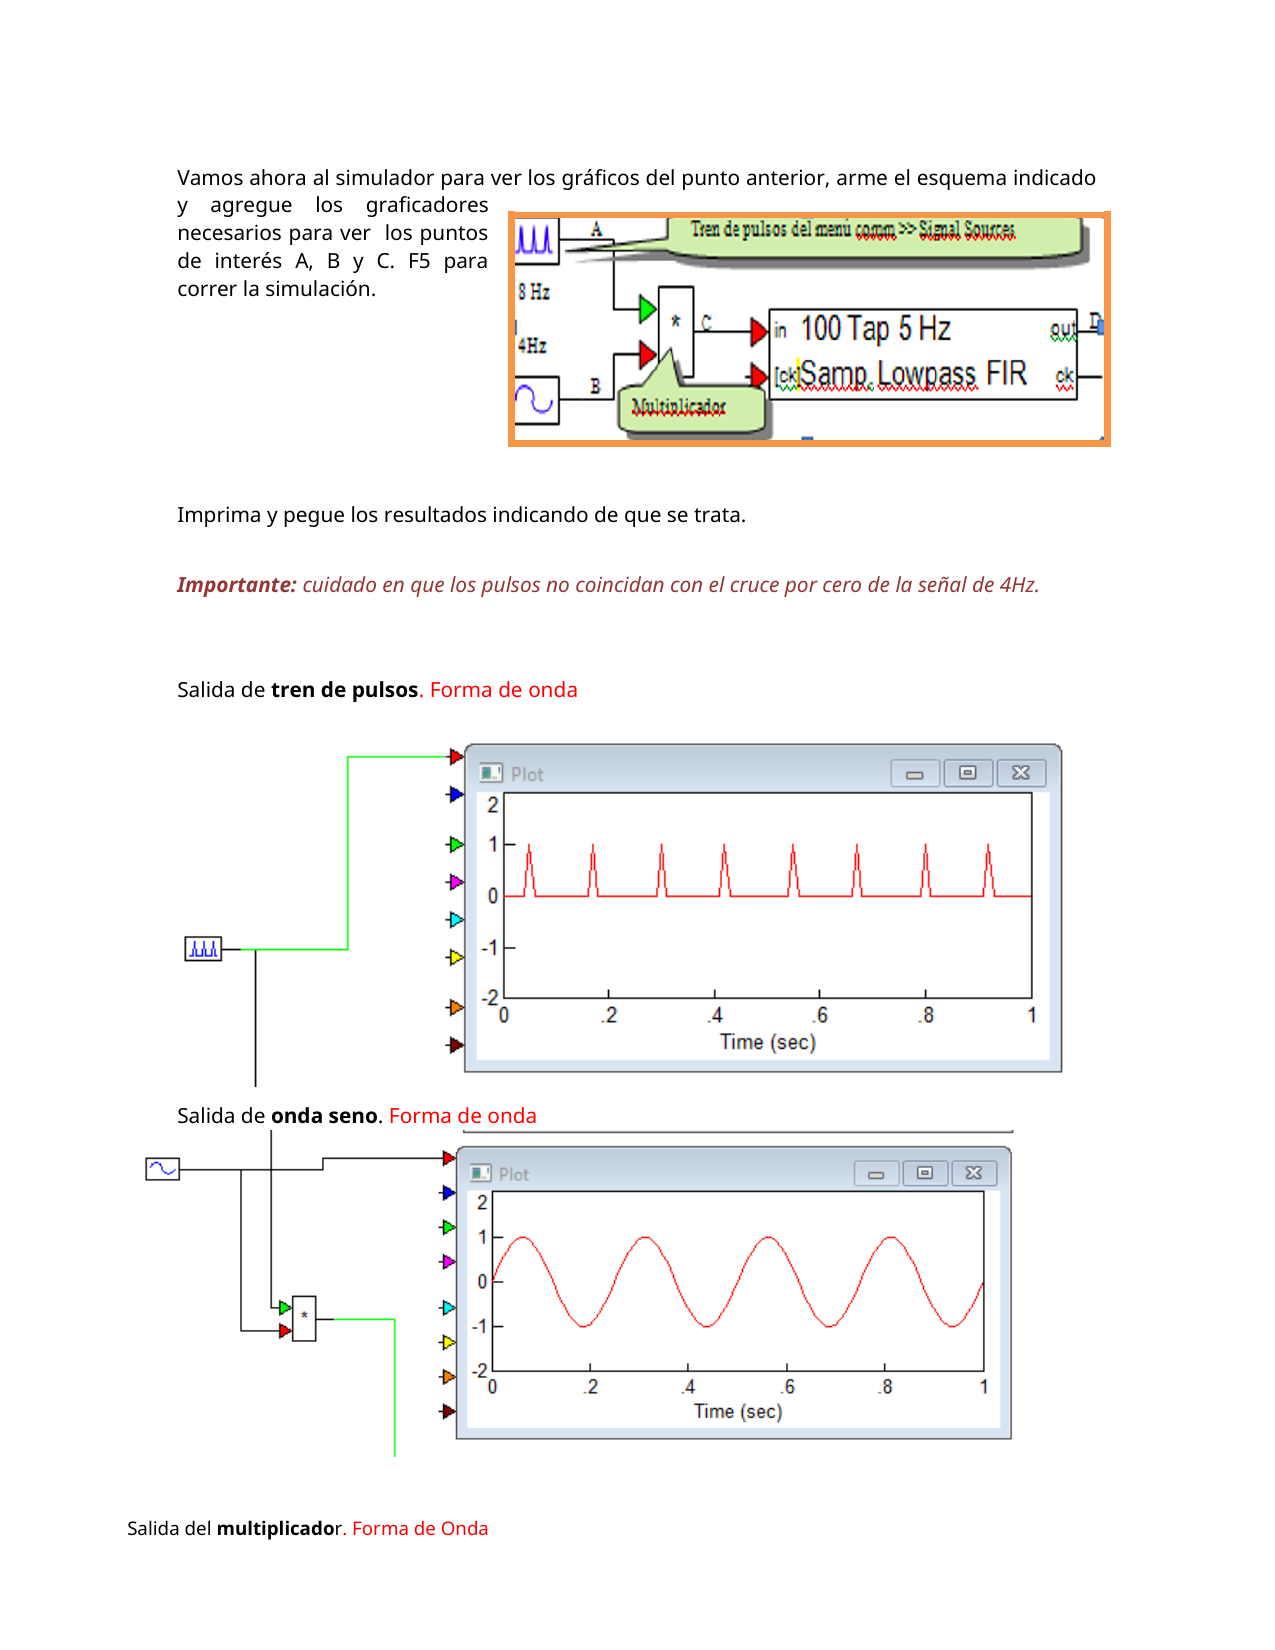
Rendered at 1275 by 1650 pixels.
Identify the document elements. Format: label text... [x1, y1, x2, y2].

text Importante: cuidado en que los pulsos no coincidan con el cruce por cero de la señal de 4Hz. [177, 570, 1097, 598]
picture [515, 218, 1104, 440]
text Salida del multiplicador. Forma de Onda [127, 1515, 1185, 1540]
text Salida de tren de pulsos. Forma de onda [177, 675, 1185, 703]
picture [127, 1130, 1218, 1457]
text Salida de onda seno. Forma de onda [177, 1101, 1185, 1130]
picture [127, 703, 1186, 1087]
text Vamos ahora al simulador para ver los gráficos del punto anterior, arme el esquema indicado y agregue los graficadores necesarios para ver los puntos de interés A, B y C. F5 para correr la simulación. [177, 163, 1104, 303]
text Imprima y pegue los resultados indicando de que se trata. [177, 500, 1185, 528]
